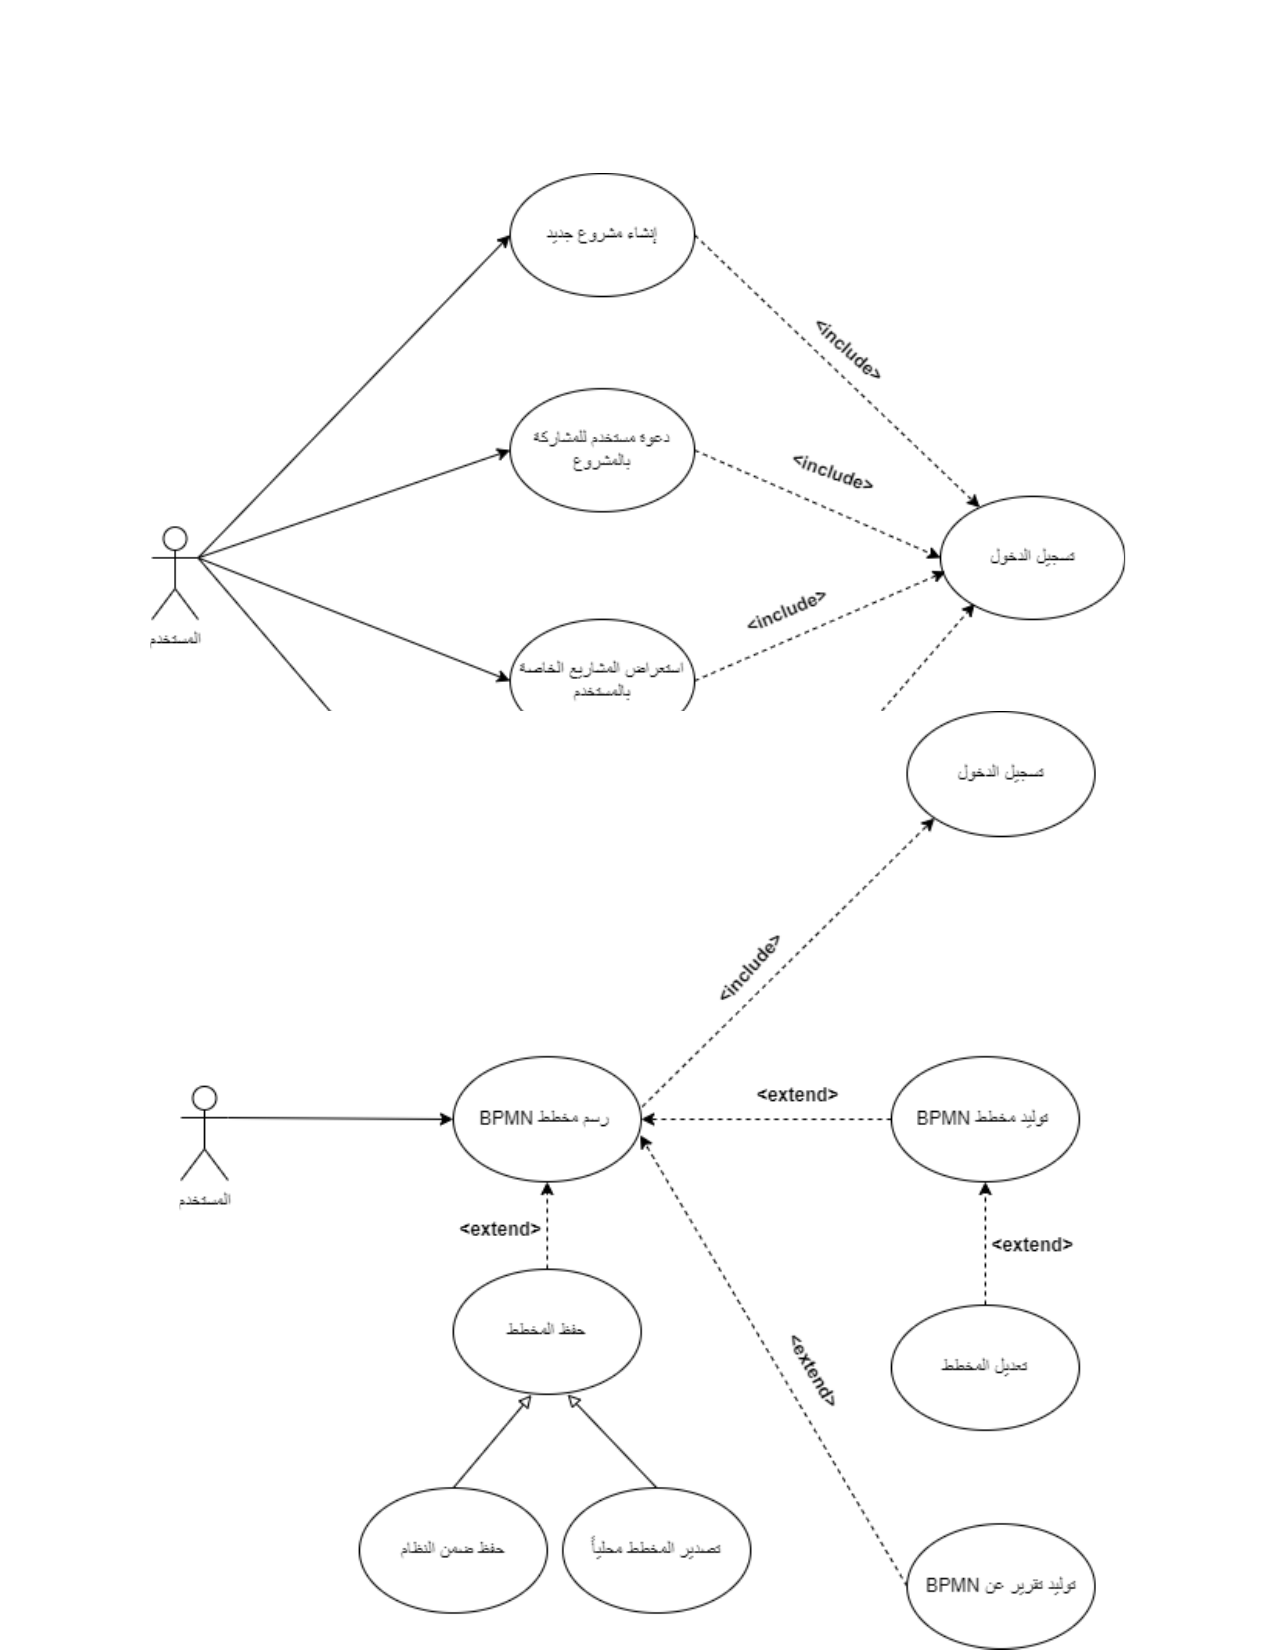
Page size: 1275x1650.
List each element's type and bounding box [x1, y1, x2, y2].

picture [150, 173, 1125, 1650]
